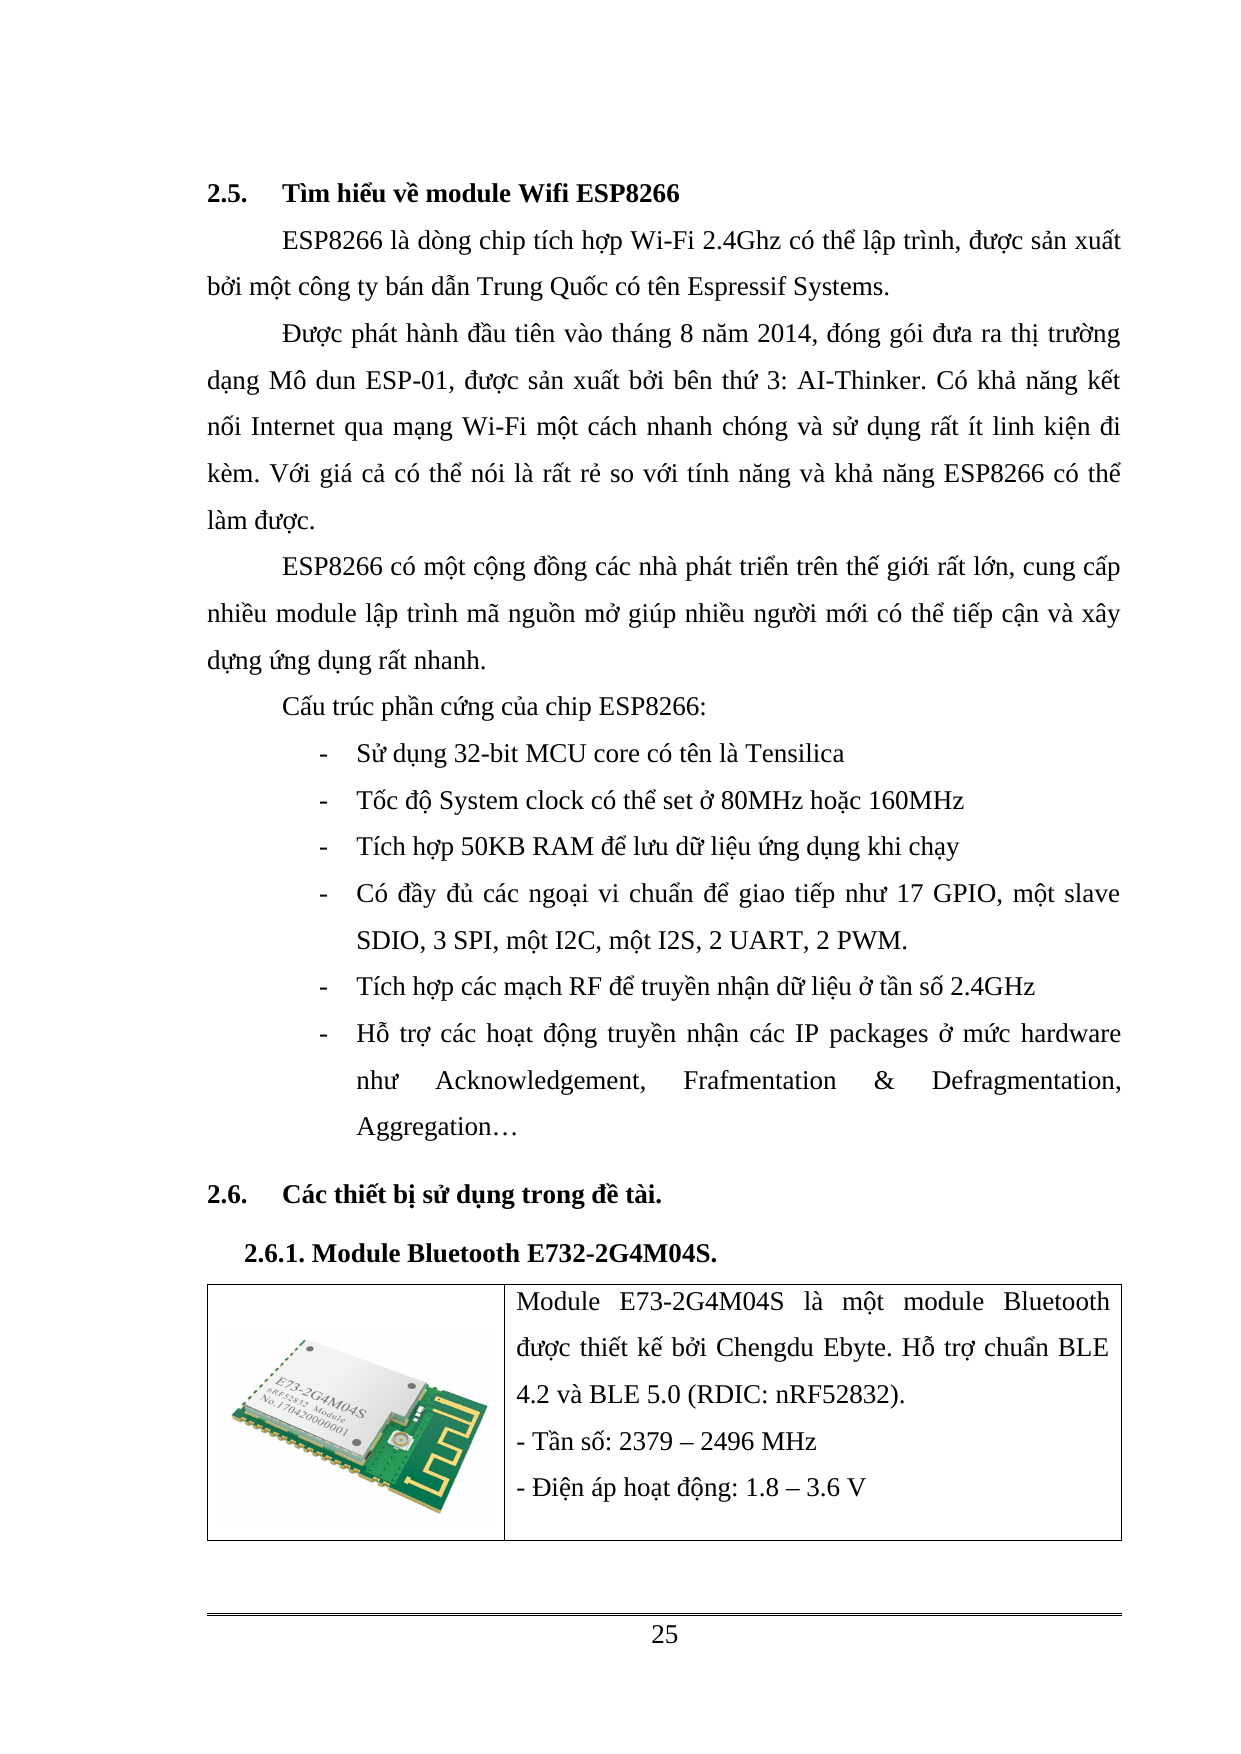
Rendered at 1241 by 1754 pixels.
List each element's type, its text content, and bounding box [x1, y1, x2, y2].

text ESP8266 có một cộng đồng các nhà phát triển trên thế giới rất lớn, cung cấp nhiều module lập trình mã nguồn mở giúp nhiều người mới có thể tiếp cận và xây dựng ứng dụng rất nhanh. [207, 551, 1122, 675]
list Tốc độ System clock có thể set ở 80MHz hoặc 160MHz [319, 784, 1122, 815]
text ESP8266 là dòng chip tích hợp Wi-Fi 2.4Ghz có thể lập trình, được sản xuất bởi một công ty bán dẫn Trung Quốc có tên Espressif Systems. [207, 224, 1122, 302]
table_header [505, 1285, 1121, 1540]
subtitle Các thiết bị sử dụng trong đề tài. [207, 1178, 1122, 1209]
text Cấu trúc phần cứng của chip ESP8266: [207, 691, 1122, 722]
list Tích hợp 50KB RAM để lưu dữ liệu ứng dụng khi chạy [319, 831, 1122, 862]
subtitle Tìm hiểu về module Wifi ESP8266 [207, 177, 1122, 208]
list Tích hợp các mạch RF để truyền nhận dữ liệu ở tần số 2.4GHz [319, 971, 1122, 1002]
picture [219, 1331, 493, 1525]
list Sử dụng 32-bit MCU core có tên là Tensilica [319, 737, 1122, 768]
list Có đầy đủ các ngoại vi chuẩn để giao tiếp như 17 GPIO, một slave SDIO, 3 SPI, một I2C, một I2S, 2 UART, 2 PWM. [319, 877, 1122, 955]
table_header [208, 1285, 504, 1540]
list Hỗ trợ các hoạt động truyền nhận các IP packages ở mức hardware như Acknowledgement, Frafmentation & Defragmentation, Aggregation… [319, 1017, 1122, 1142]
text Được phát hành đầu tiên vào tháng 8 năm 2014, đóng gói đưa ra thị trường dạng Mô dun ESP-01, được sản xuất bởi bên thứ 3: AI-Thinker. Có khả năng kết nối Internet qua mạng Wi-Fi một cách nhanh chóng và sử dụng rất ít linh kiện đi kèm. Với giá cả có thể nói là rất rẻ so với tính năng và khả năng ESP8266 có thể làm được. [207, 317, 1122, 535]
subtitle Module Bluetooth E732-2G4M04S. [244, 1237, 1122, 1268]
